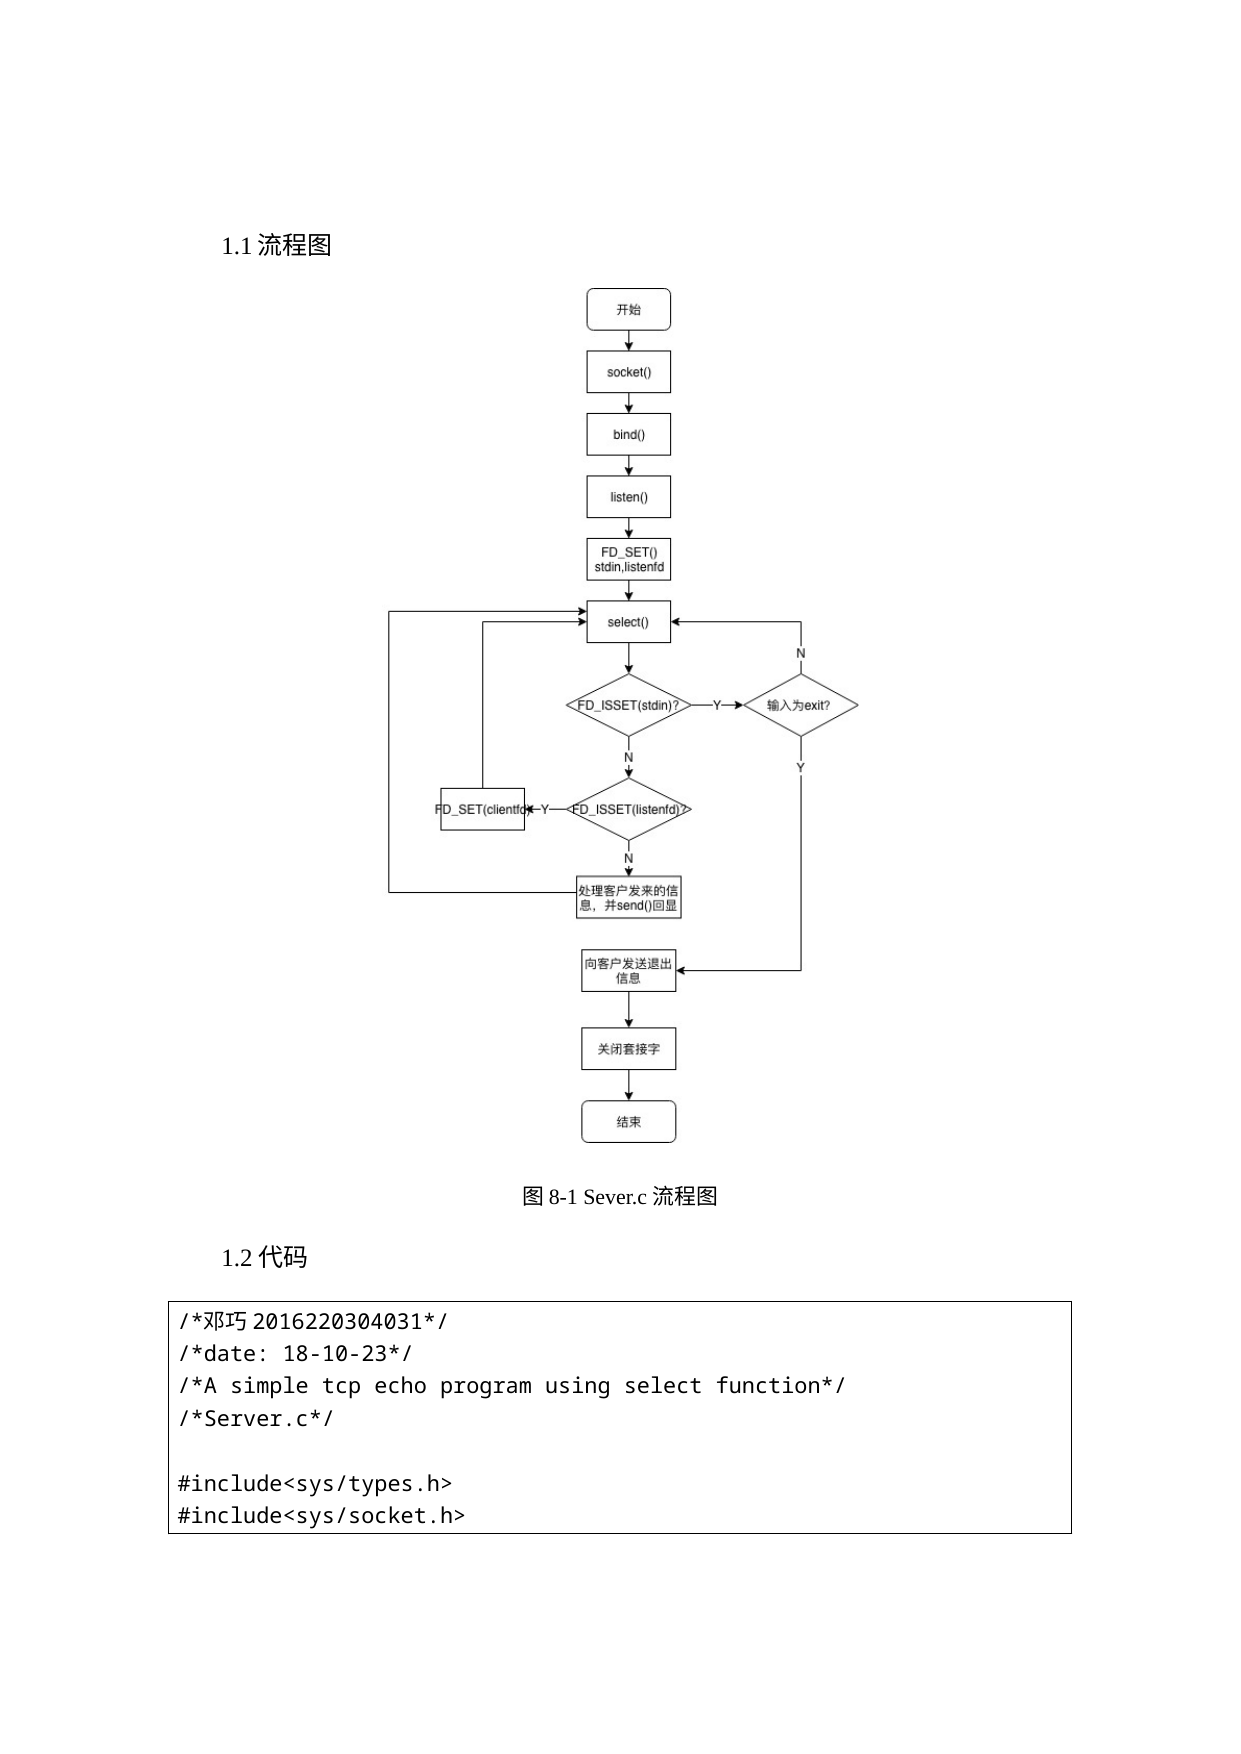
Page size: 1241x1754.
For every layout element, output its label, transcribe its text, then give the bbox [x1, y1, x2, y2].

text /*邓巧 2016220304031*/ [169, 1302, 1071, 1336]
text #include<sys/socket.h> [169, 1496, 1071, 1533]
text 1.2 代码 [177, 1223, 1063, 1288]
text #include<sys/types.h> [177, 1466, 1063, 1496]
text /*A simple tcp echo program using select function*/ [177, 1369, 1063, 1401]
text 图8-1 Sever.c 流程图 [177, 1178, 1063, 1211]
text /*Server.c*/ [177, 1401, 1063, 1434]
text /*date: 18-10-23*/ [177, 1336, 1063, 1369]
text 1.1流程图 [177, 211, 1063, 276]
picture [381, 288, 859, 1143]
